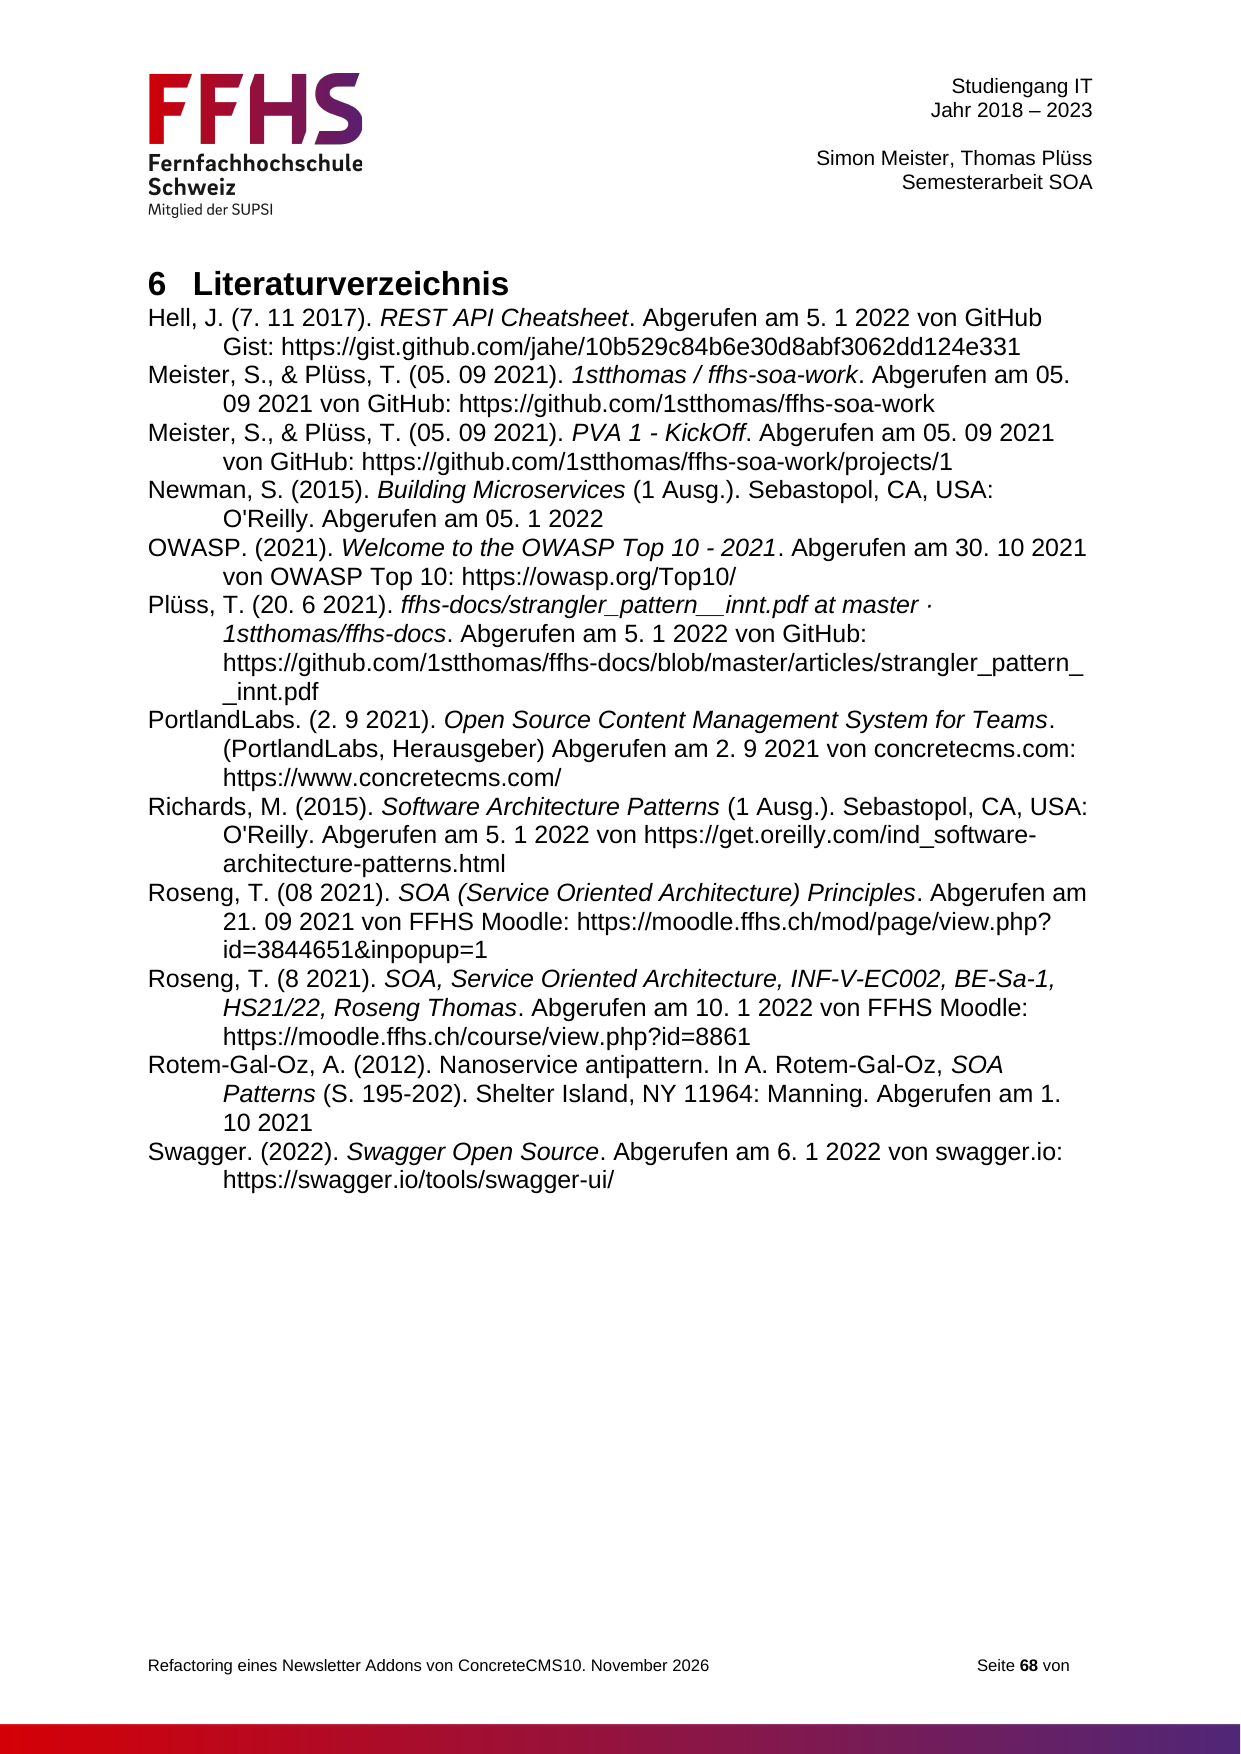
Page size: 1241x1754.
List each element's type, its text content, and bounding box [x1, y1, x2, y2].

text Roseng, T. (08 2021). SOA (Service Oriented Architecture) Principles. Abgerufen am 21. 09 2021 von FFHS Moodle: https://moodle.ffhs.ch/mod/page/view.php?id=3844651&inpopup=1 [148, 878, 1092, 964]
text PortlandLabs. (2. 9 2021). Open Source Content Management System for Teams. (PortlandLabs, Herausgeber) Abgerufen am 2. 9 2021 von concretecms.com: https://www.concretecms.com/ [148, 705, 1092, 792]
text Richards, M. (2015). Software Architecture Patterns (1 Ausg.). Sebastopol, CA, USA: O'Reilly. Abgerufen am 5. 1 2022 von https://get.oreilly.com/ind_software-architecture-patterns.html [148, 792, 1092, 878]
text Meister, S., & Plüss, T. (05. 09 2021). PVA 1 - KickOff. Abgerufen am 05. 09 2021 von GitHub: https://github.com/1stthomas/ffhs-soa-work/projects/1 [148, 418, 1092, 475]
text Roseng, T. (8 2021). SOA, Service Oriented Architecture, INF-V-EC002, BE-Sa-1, HS21/22, Roseng Thomas. Abgerufen am 10. 1 2022 von FFHS Moodle: https://moodle.ffhs.ch/course/view.php?id=8861 [148, 964, 1092, 1050]
text Plüss, T. (20. 6 2021). ffhs-docs/strangler_pattern__innt.pdf at master · 1stthomas/ffhs-docs. Abgerufen am 5. 1 2022 von GitHub: https://github.com/1stthomas/ffhs-docs/blob/master/articles/strangler_pattern__innt.pdf [148, 590, 1092, 705]
picture [0, 1724, 1241, 1754]
picture [148, 73, 363, 218]
text OWASP. (2021). Welcome to the OWASP Top 10 - 2021. Abgerufen am 30. 10 2021 von OWASP Top 10: https://owasp.org/Top10/ [148, 533, 1092, 590]
text Hell, J. (7. 11 2017). REST API Cheatsheet. Abgerufen am 5. 1 2022 von GitHub Gist: https://gist.github.com/jahe/10b529c84b6e30d8abf3062dd124e331 [148, 303, 1092, 360]
text Rotem-Gal-Oz, A. (2012). Nanoservice antipattern. In A. Rotem-Gal-Oz, SOA Patterns (S. 195-202). Shelter Island, NY 11964: Manning. Abgerufen am 1. 10 2021 [148, 1050, 1092, 1137]
text Meister, S., & Plüss, T. (05. 09 2021). 1stthomas / ffhs-soa-work. Abgerufen am 05. 09 2021 von GitHub: https://github.com/1stthomas/ffhs-soa-work [148, 360, 1092, 418]
text Swagger. (2022). Swagger Open Source. Abgerufen am 6. 1 2022 von swagger.io: https://swagger.io/tools/swagger-ui/ [148, 1137, 1092, 1194]
text Newman, S. (2015). Building Microservices (1 Ausg.). Sebastopol, CA, USA: O'Reilly. Abgerufen am 05. 1 2022 [148, 475, 1092, 533]
subtitle Literaturverzeichnis [148, 264, 1092, 303]
